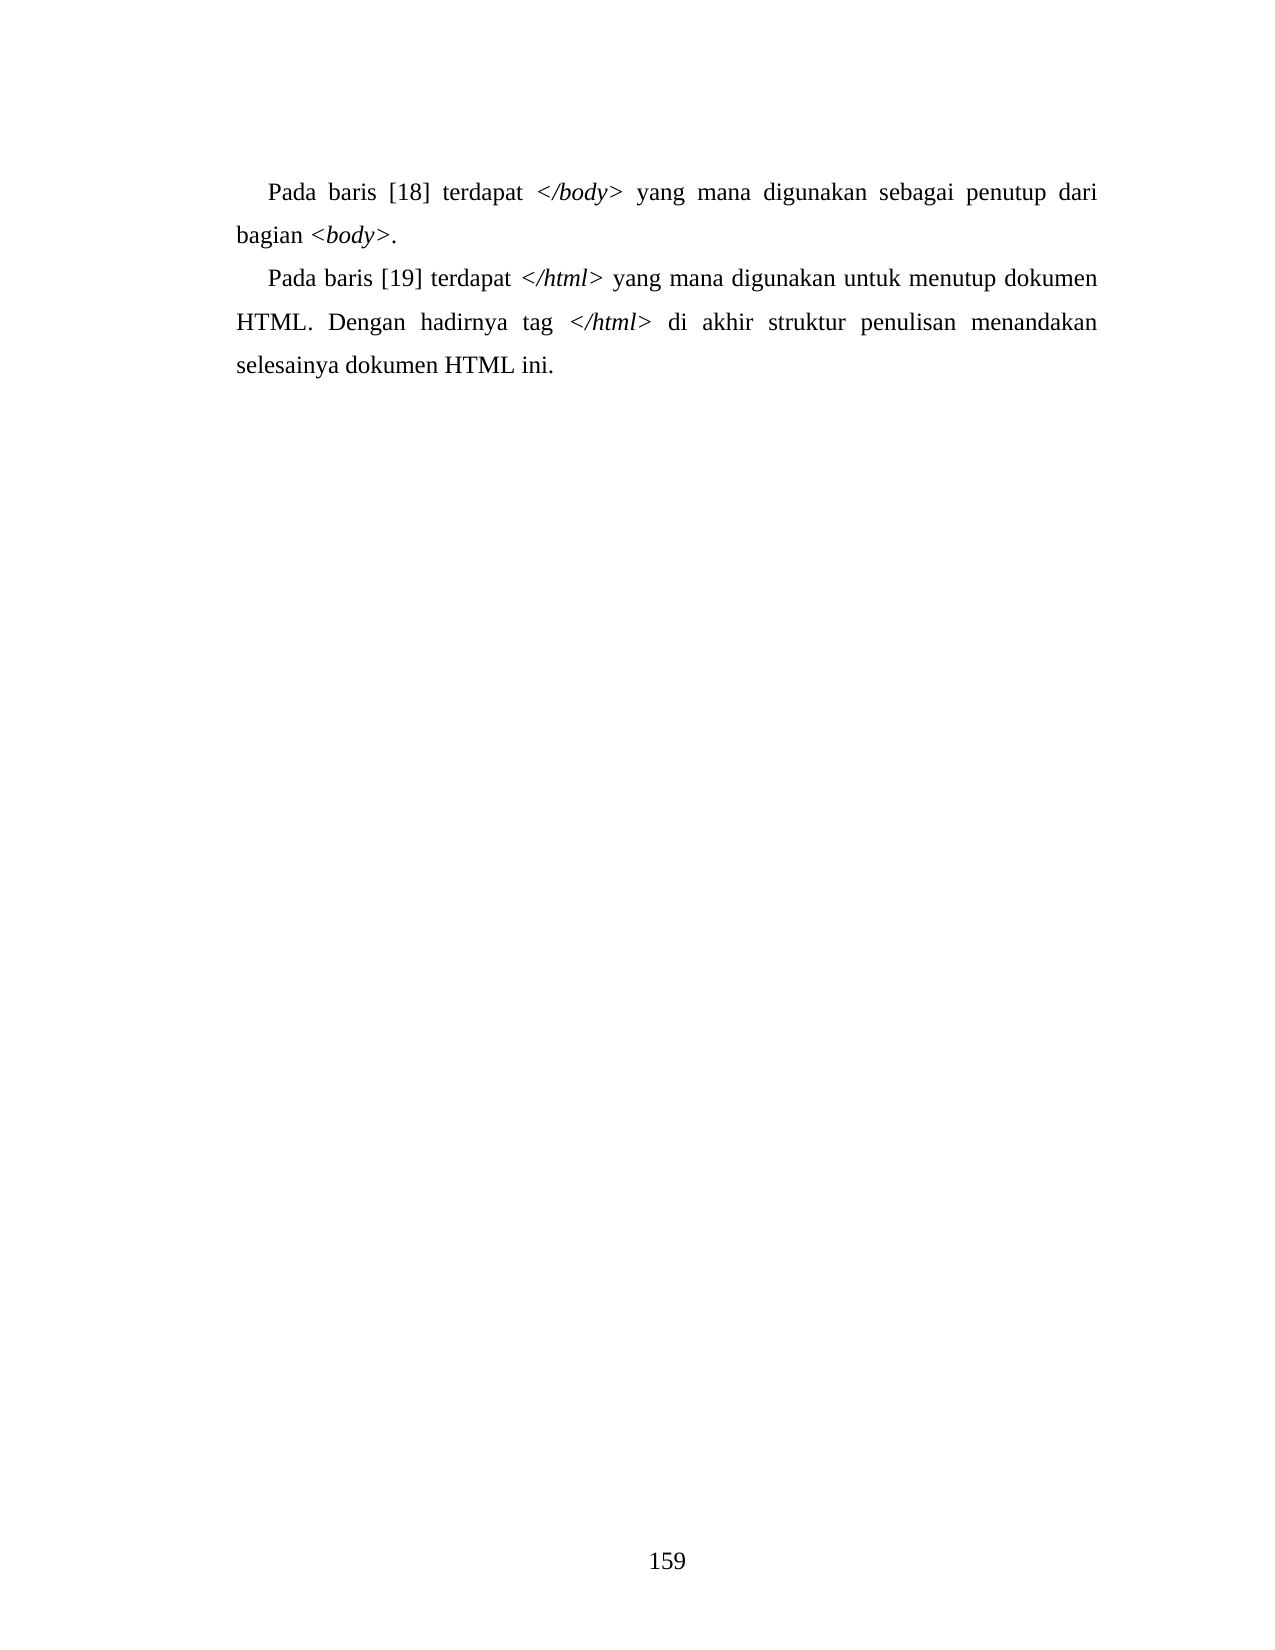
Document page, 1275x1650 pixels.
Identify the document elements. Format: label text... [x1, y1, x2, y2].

text Pada baris [18] terdapat </body> yang mana digunakan sebagai penutup dari bagian <body>. [236, 177, 1098, 249]
text Pada baris [19] terdapat </html> yang mana digunakan untuk menutup dokumen HTML. Dengan hadirnya tag </html> di akhir struktur penulisan menandakan selesainya dokumen HTML ini. [236, 263, 1098, 378]
